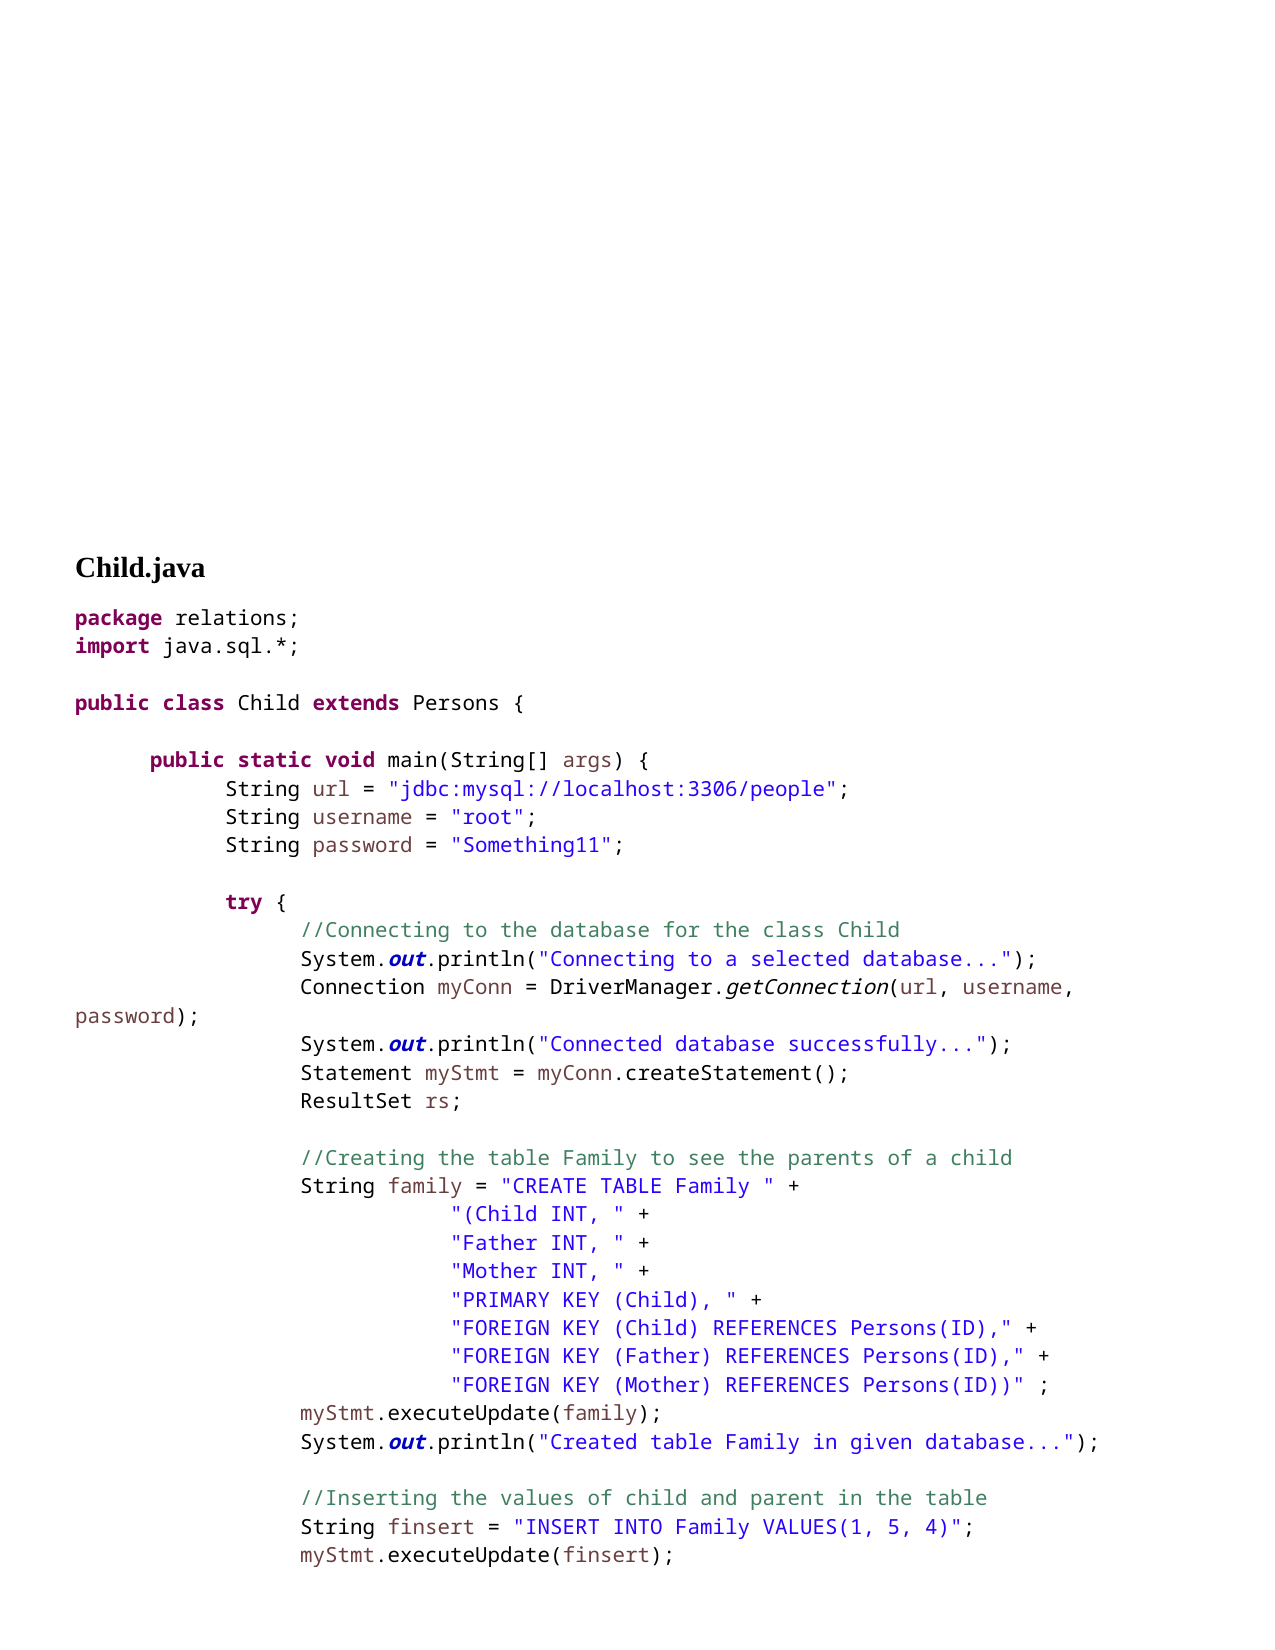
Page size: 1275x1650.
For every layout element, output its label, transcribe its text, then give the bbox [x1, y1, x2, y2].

text myStmt.executeUpdate(family); [75, 1398, 1200, 1427]
text "Father INT, " + [75, 1228, 1200, 1256]
text public static void main(String[] args) { [75, 745, 1200, 774]
text String finsert = "INSERT INTO Family VALUES(1, 5, 4)"; [75, 1512, 1200, 1540]
text "FOREIGN KEY (Child) REFERENCES Persons(ID)," + [75, 1313, 1200, 1342]
text try { [75, 887, 1200, 916]
text "(Child INT, " + [75, 1199, 1200, 1228]
text package relations; [75, 603, 1200, 632]
text Statement myStmt = myConn.createStatement(); [75, 1058, 1200, 1086]
text //Inserting the values of child and parent in the table [75, 1483, 1200, 1512]
text Child.java [75, 550, 1200, 584]
text "FOREIGN KEY (Father) REFERENCES Persons(ID)," + [75, 1342, 1200, 1370]
text String url = "jdbc:mysql://localhost:3306/people"; [75, 774, 1200, 802]
text Connection myConn = DriverManager.getConnection(url, username, password); [75, 972, 1200, 1029]
text import java.sql.*; [75, 632, 1200, 660]
text "Mother INT, " + [75, 1256, 1200, 1285]
text ResultSet rs; [75, 1086, 1200, 1114]
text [75, 1540, 1200, 1569]
text public class Child extends Persons { [75, 688, 1200, 717]
text "FOREIGN KEY (Mother) REFERENCES Persons(ID))" ; [75, 1370, 1200, 1398]
text String family = "CREATE TABLE Family " + [75, 1171, 1200, 1199]
text String username = "root"; [75, 802, 1200, 831]
text "PRIMARY KEY (Child), " + [75, 1285, 1200, 1313]
text System.out.println("Created table Family in given database..."); [75, 1427, 1200, 1455]
text //Connecting to the database for the class Child [75, 916, 1200, 944]
text System.out.println("Connected database successfully..."); [75, 1029, 1200, 1058]
text System.out.println("Connecting to a selected database..."); [75, 944, 1200, 972]
text //Creating the table Family to see the parents of a child [75, 1143, 1200, 1171]
text String password = "Something11"; [75, 831, 1200, 859]
